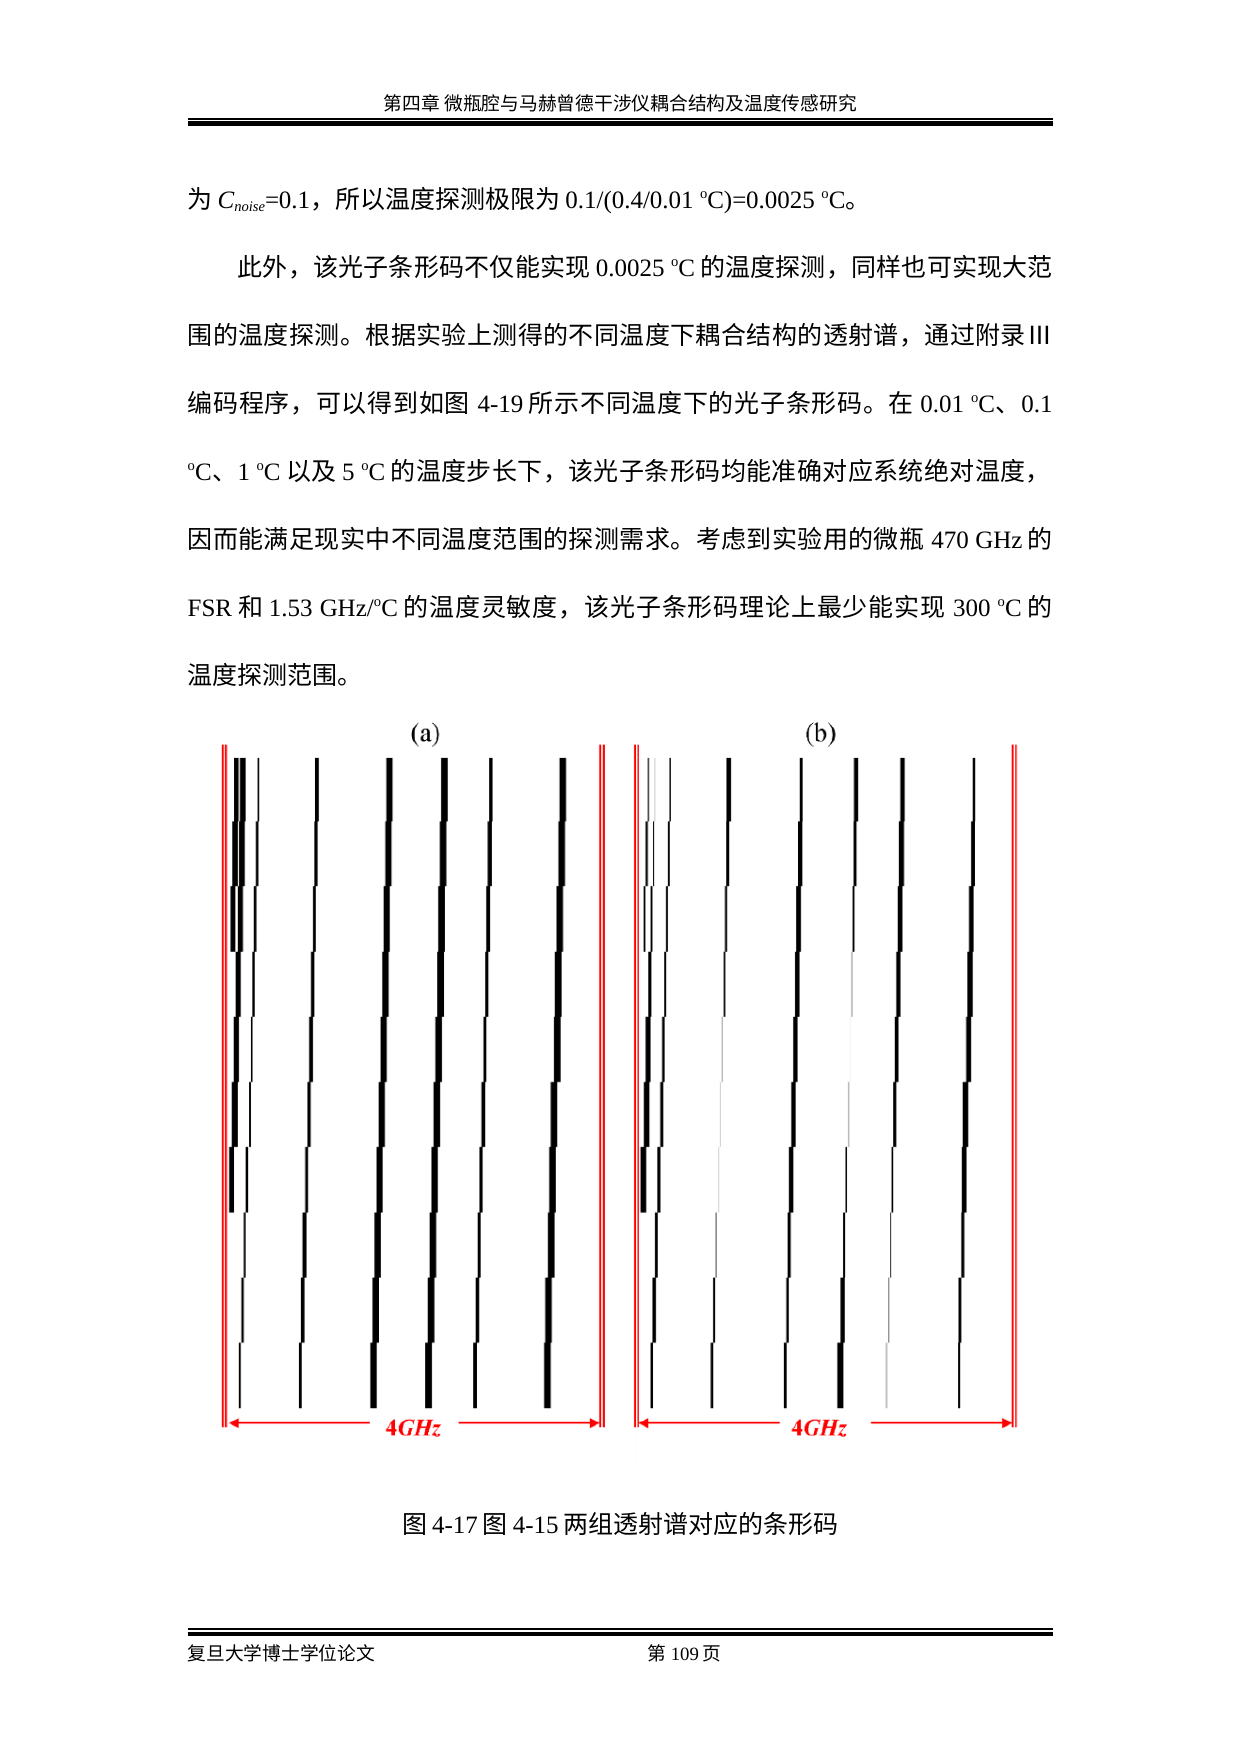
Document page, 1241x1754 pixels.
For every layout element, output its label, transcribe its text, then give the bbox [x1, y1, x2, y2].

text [187, 164, 1053, 232]
text 图4-17图4-15两组透射谱对应的条形码 [187, 1488, 1053, 1556]
text 此外，该光子条形码不仅能实现0.0025 oC的温度探测，同样也可实现大范围的温度探测。根据实验上测得的不同温度下耦合结构的透射谱，通过附录Ⅲ编码程序，可以得到如图 4-19所示不同温度下的光子条形码。在0.01 oC、0.1 oC、1 oC以及5 oC的温度步长下，该光子条形码均能准确对应系统绝对温度，因而能满足现实中不同温度范围的探测需求。考虑到实验用的微瓶470 GHz的FSR和1.53 GHz/oC的温度灵敏度，该光子条形码理论上最少能实现300 oC的温度探测范围。 [187, 232, 1053, 707]
picture [218, 707, 1022, 1463]
